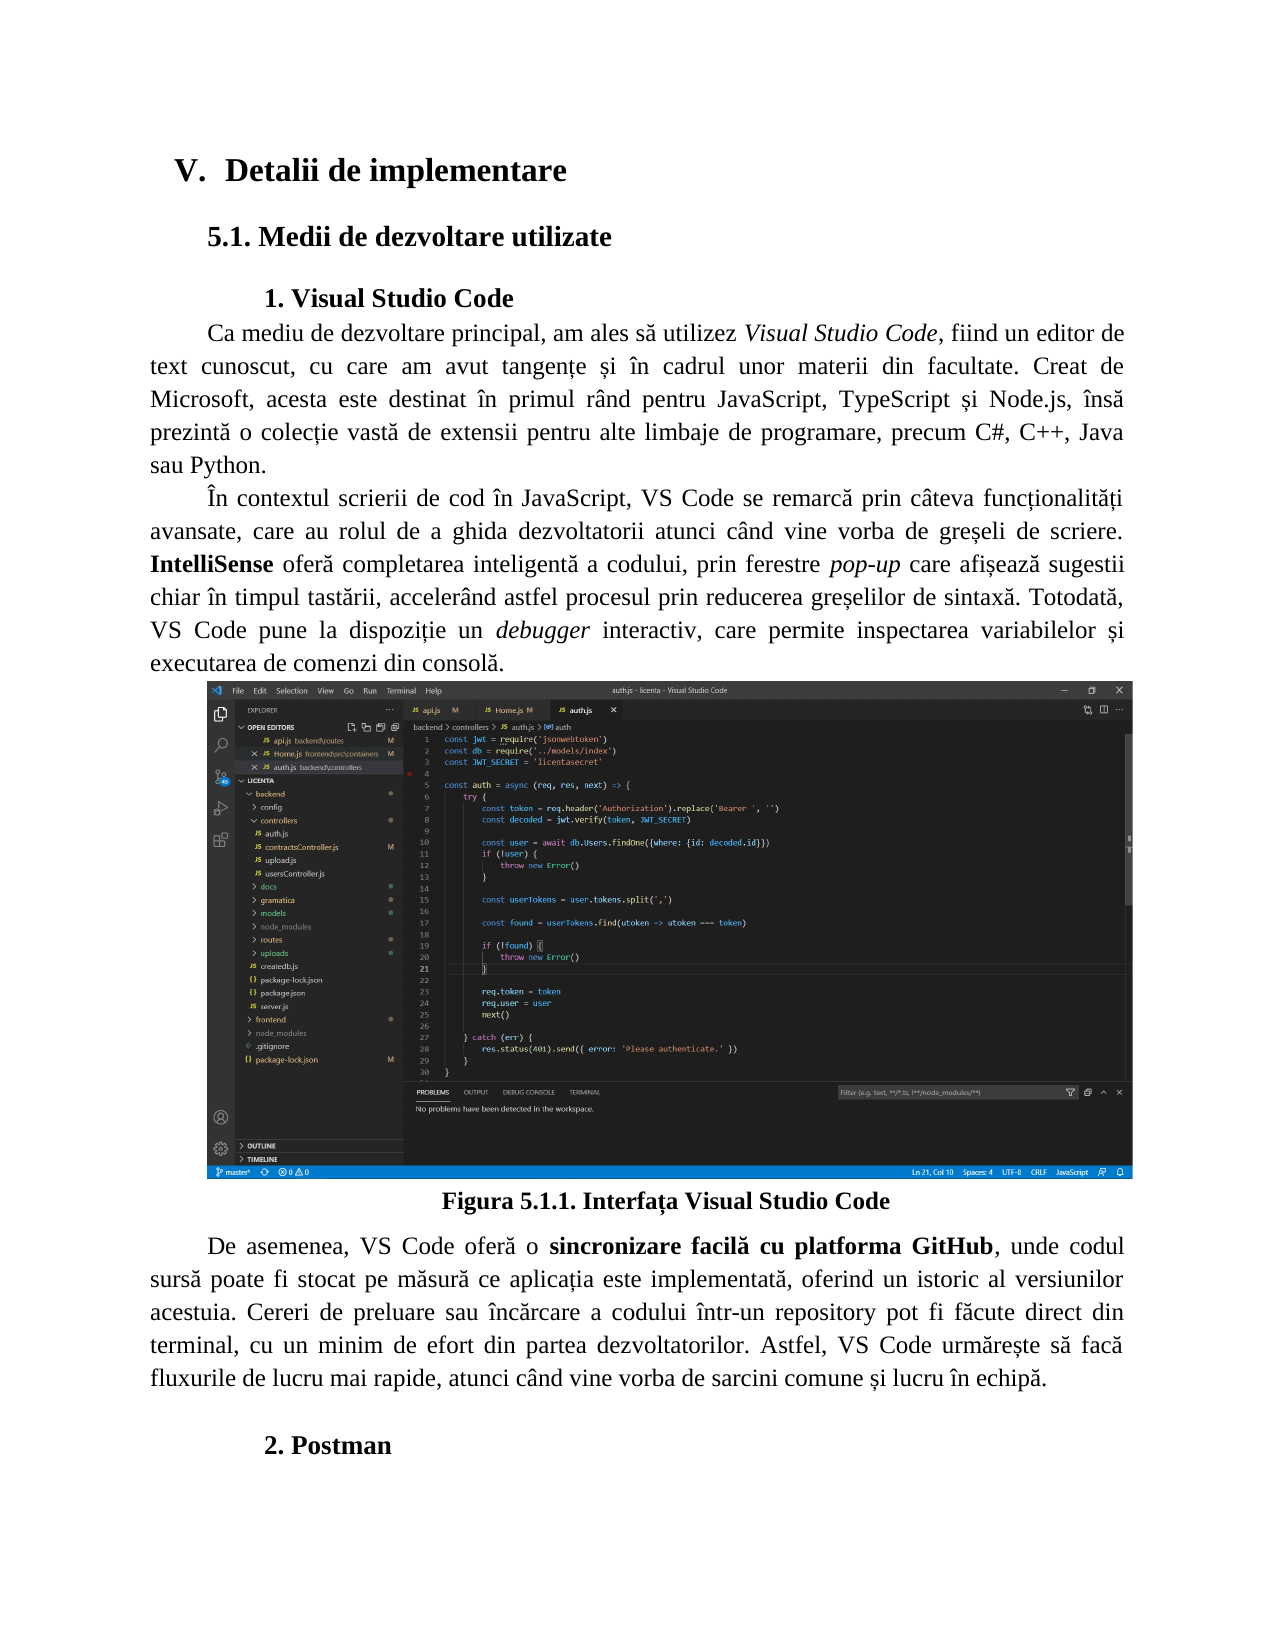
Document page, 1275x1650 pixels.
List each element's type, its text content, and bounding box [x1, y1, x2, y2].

text În contextul scrierii de cod în JavaScript, VS Code se remarcă prin câteva funcționalități avansate, care au rolul de a ghida dezvoltatorii atunci când vine vorba de greșeli de scriere. IntelliSense oferă completarea inteligentă a codului, prin ferestre pop-up care afișează sugestii chiar în timpul tastării, accelerând astfel procesul prin reducerea greșelilor de sintaxă. Totodată, VS Code pune la dispoziție un debugger interactiv, care permite inspectarea variabilelor și executarea de comenzi din consolă. [150, 483, 1125, 677]
picture [207, 681, 1133, 1179]
text 2. Postman [207, 1429, 1125, 1461]
text Ca mediu de dezvoltare principal, am ales să utilizez Visual Studio Code, fiind un editor de text cunoscut, cu care am avut tangențe și în cadrul unor materii din facultate. Creat de Microsoft, acesta este destinat în primul rând pentru JavaScript, TypeScript și Node.js, însă prezintă o colecție vastă de extensii pentru alte limbaje de programare, precum C#, C++, Java sau Python. [150, 318, 1125, 479]
subtitle 5.1. Medii de dezvoltare utilizate [150, 219, 1125, 253]
subtitle Detalii de implementare [150, 150, 1125, 188]
text Figura 5.1.1. Interfața Visual Studio Code [150, 1186, 1125, 1215]
text 1. Visual Studio Code [207, 283, 1125, 314]
text De asemenea, VS Code oferă o sincronizare facilă cu platforma GitHub, unde codul sursă poate fi stocat pe măsură ce aplicația este implementată, oferind un istoric al versiunilor acestuia. Cereri de preluare sau încărcare a codului într-un repository pot fi făcute direct din terminal, cu un minim de efort din partea dezvoltatorilor. Astfel, VS Code urmărește să facă fluxurile de lucru mai rapide, atunci când vine vorba de sarcini comune și lucru în echipă. [150, 1231, 1125, 1392]
